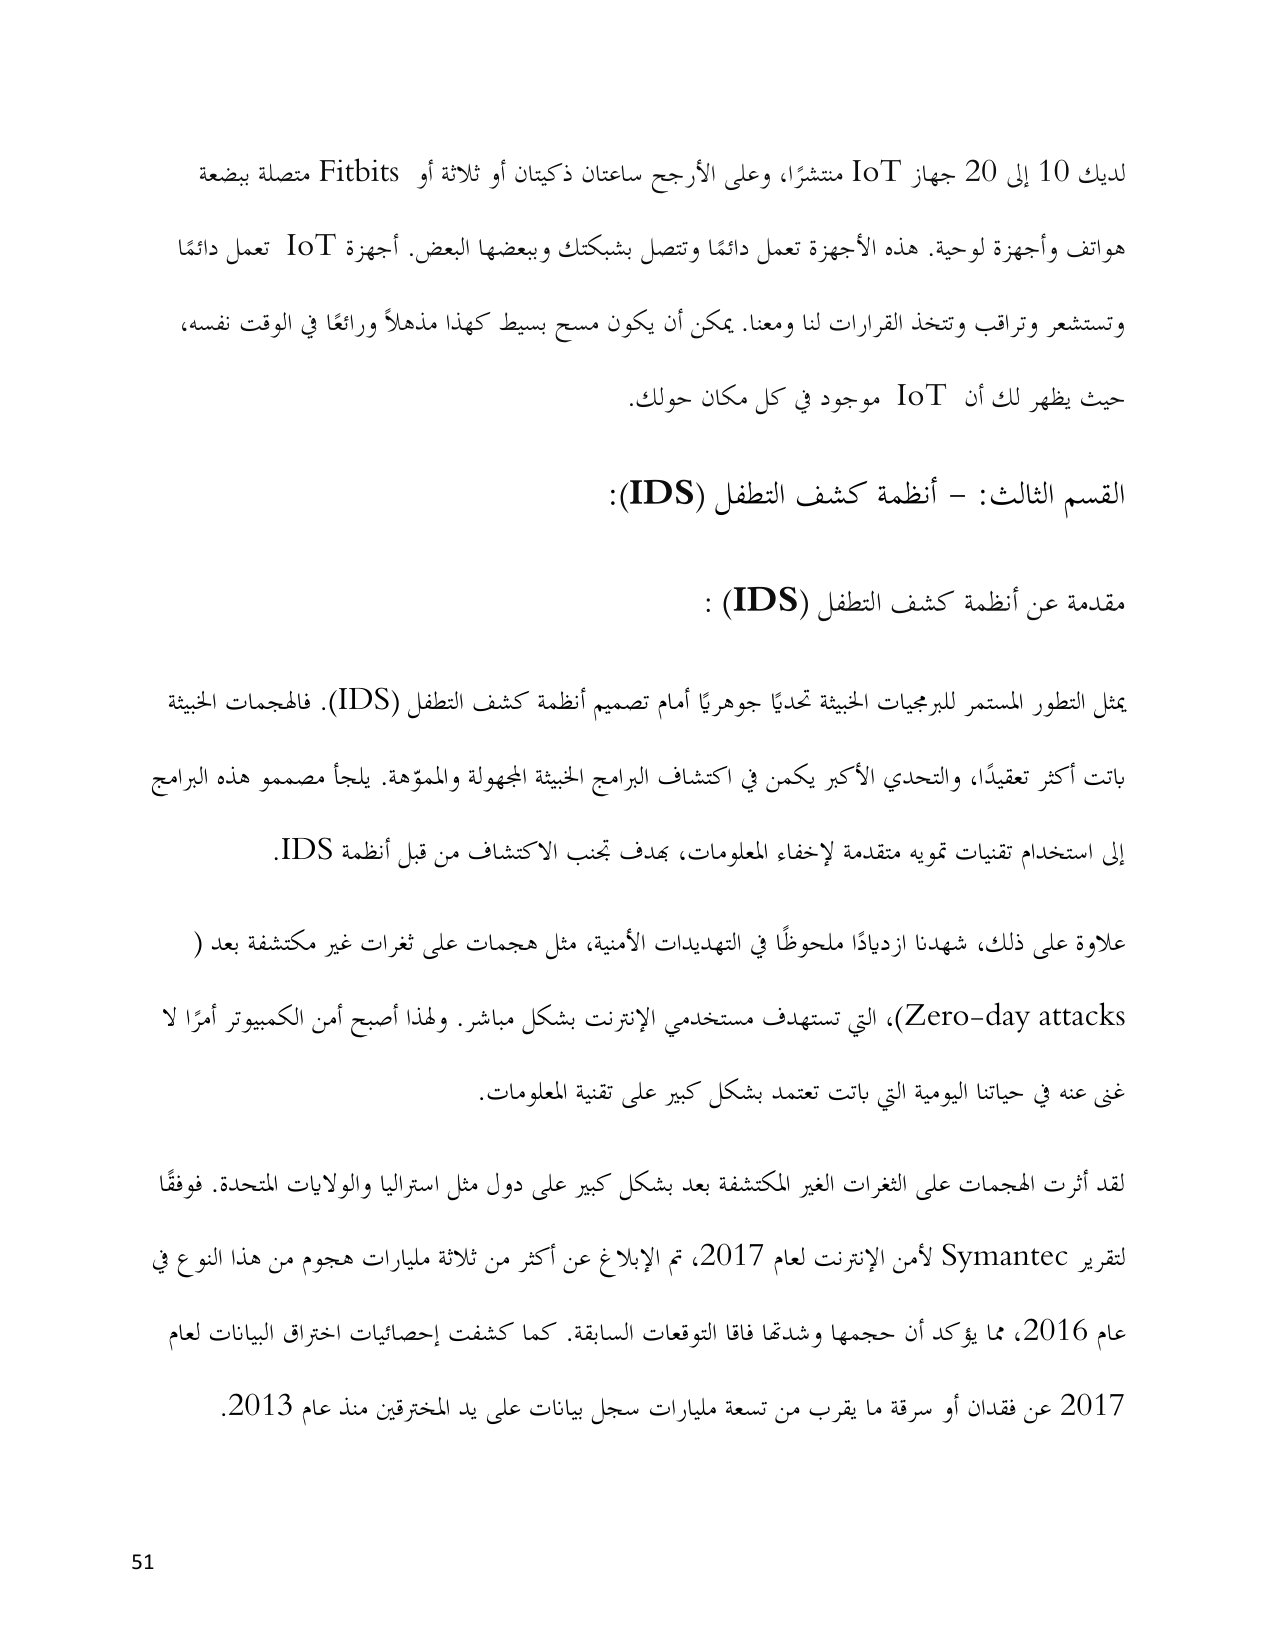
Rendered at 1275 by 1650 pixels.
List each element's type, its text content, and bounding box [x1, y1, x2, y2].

text القسم الثالث: - أنظمة كشف التطفل (IDS): [131, 465, 1126, 528]
text يمثل التطور المستمر للبرمجيات الخبيثة تحديًا جوهريًا أمام تصميم أنظمة كشف التطفل (IDS). فالهجمات الخبيثة باتت أكثر تعقيدًا، والتحدي الأكبر يكمن في اكتشاف البرامج الخبيثة المجهولة والمموّهة. يلجأ مصممو هذه البرامج إلى استخدام تقنيات تمويه متقدمة لإخفاء المعلومات، بهدف تجنب الاكتشاف من قبل أنظمة IDS. [131, 678, 1126, 878]
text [131, 150, 1126, 424]
text مقدمة عن أنظمة كشف التطفل (IDS) : [131, 576, 1126, 633]
text علاوة على ذلك، شهدنا ازديادًا ملحوظًا في التهديدات الأمنية، مثل هجمات على ثغرات غير مكتشفة بعد (Zero-day attacks)، التي تستهدف مستخدمي الإنترنت بشكل مباشر. ولهذا أصبح أمن الكمبيوتر أمرًا لا غنى عنه في حياتنا اليومية التي باتت تعتمد بشكل كبير على تقنية المعلومات. [131, 919, 1126, 1118]
text لقد أثرت الهجمات على الثغرات الغير المكتشفة بعد بشكل كبير على دول مثل استراليا والولايات المتحدة. فوفقًا لتقرير Symantec لأمن الإنترنت لعام 2017، تم الإبلاغ عن أكثر من ثلاثة مليارات هجوم من هذا النوع في عام 2016، مما يؤكد أن حجمها وشدتها فاقا التوقعات السابقة. كما كشفت إحصائيات اختراق البيانات لعام 2017 عن فقدان أو سرقة ما يقرب من تسعة مليارات سجل بيانات على يد المخترقين منذ عام 2013. [131, 1160, 1126, 1434]
